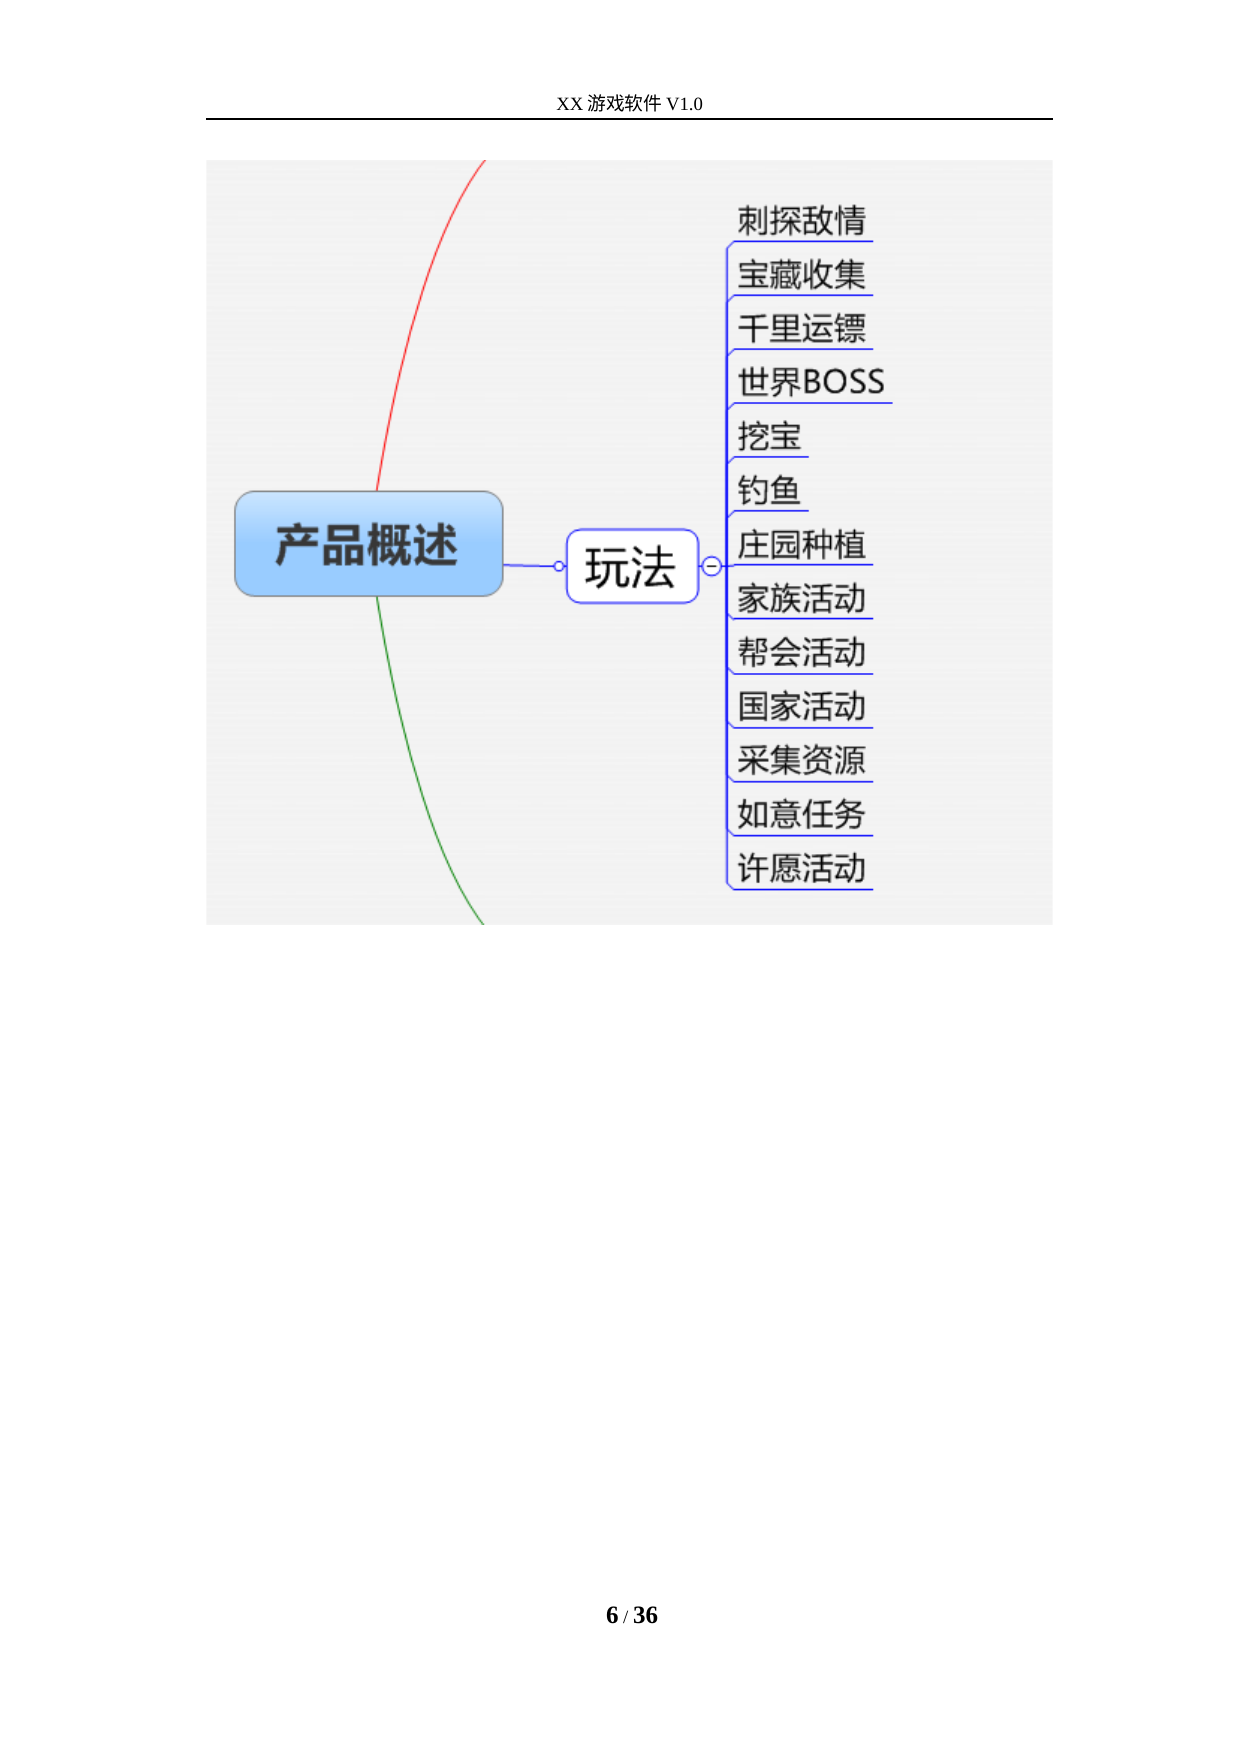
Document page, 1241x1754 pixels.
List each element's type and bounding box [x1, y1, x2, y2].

picture [206, 160, 1053, 925]
